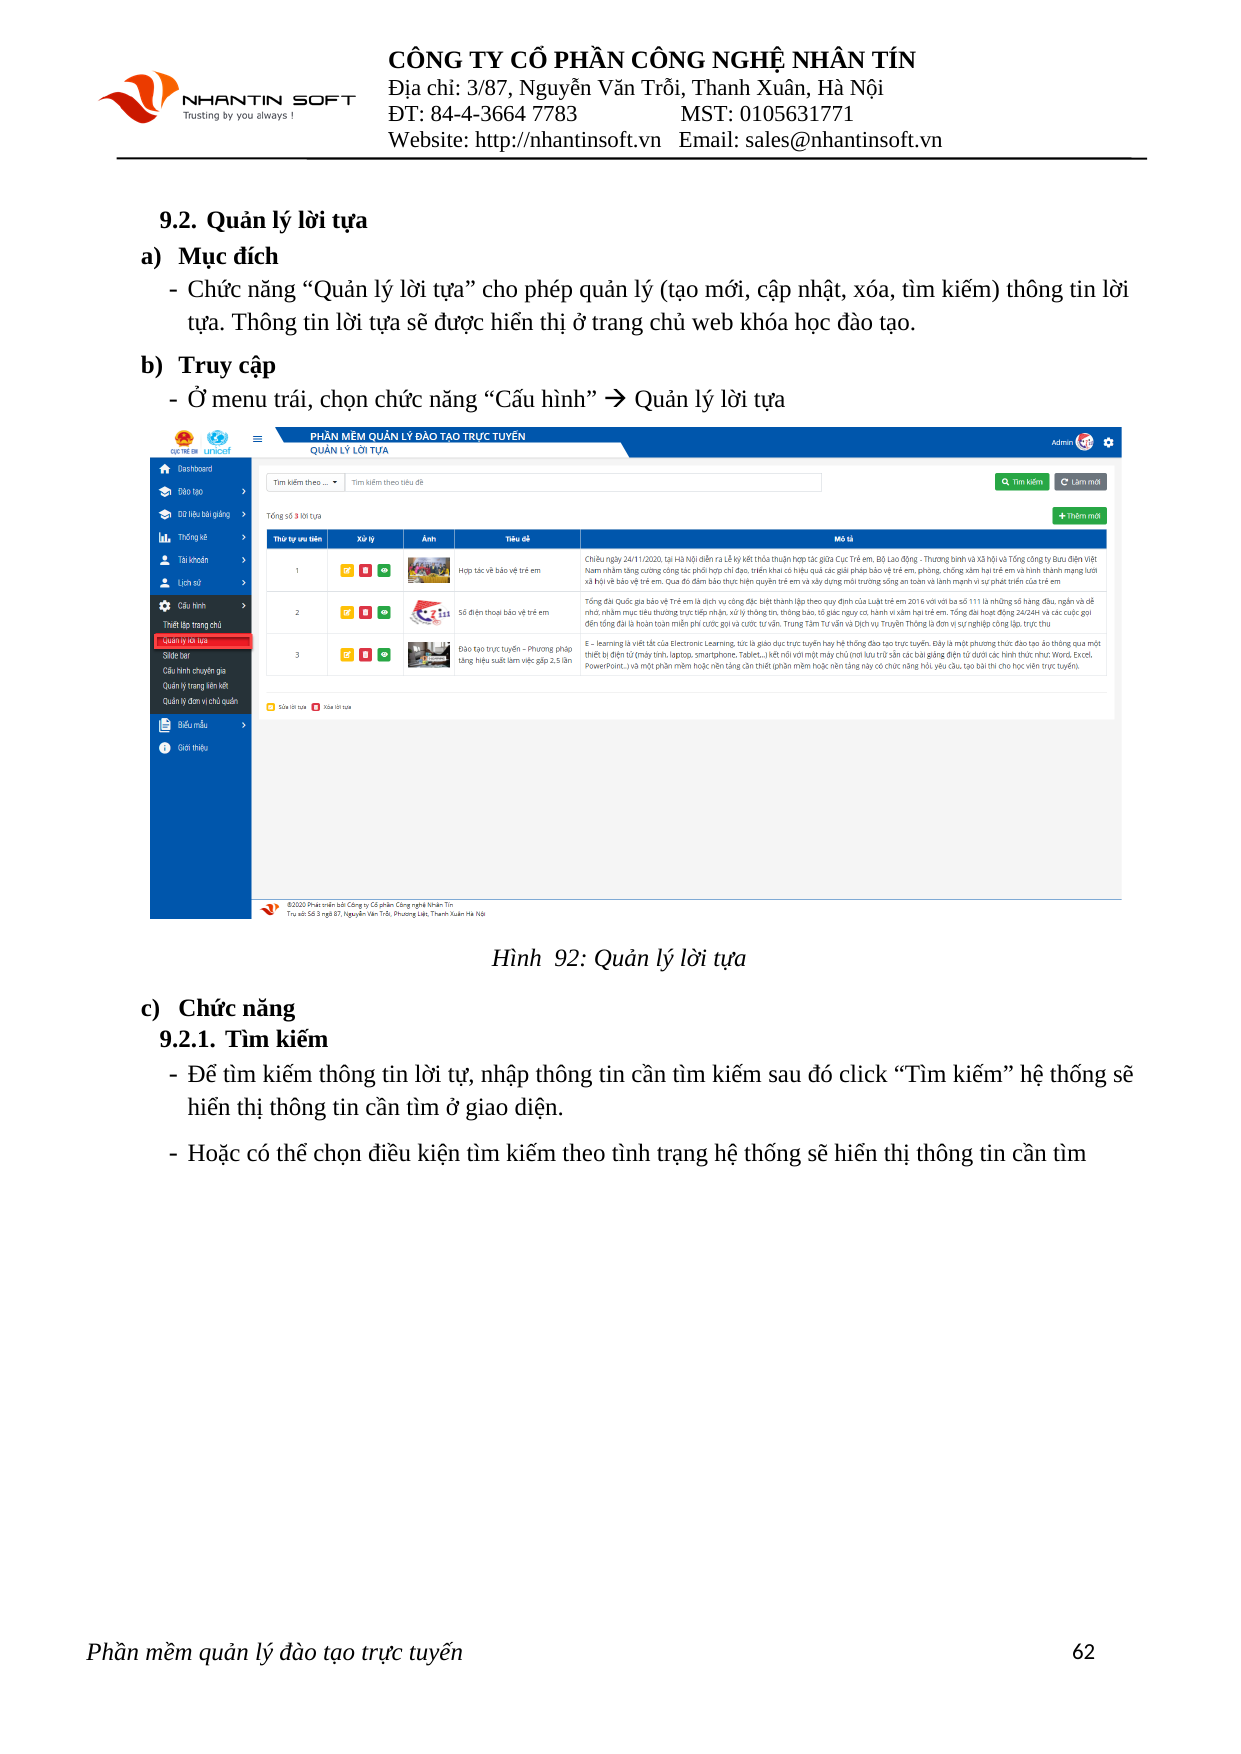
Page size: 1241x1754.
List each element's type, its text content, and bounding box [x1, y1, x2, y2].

picture [86, 45, 366, 150]
list Để tìm kiếm thông tin lời tự, nhập thông tin cần tìm kiếm sau đó click “Tìm kiếm” hệ thống sẽ hiển thị thông tin cần tìm ở giao diện. [169, 1057, 1165, 1121]
subtitle Quản lý lời tựa [157, 206, 1165, 234]
subtitle Tìm kiếm [159, 1024, 1165, 1053]
list Ở menu trái, chọn chức năng “Cấu hình” Quản lý lời tựa [169, 382, 1165, 413]
subtitle Truy cập [141, 351, 1165, 379]
picture [150, 427, 1122, 919]
list Hoặc có thể chọn điều kiện tìm kiếm theo tình trạng hệ thống sẽ hiển thị thông tin cần tìm [169, 1136, 1165, 1167]
subtitle Mục đích [141, 241, 1165, 269]
list Chức năng “Quản lý lời tựa” cho phép quản lý (tạo mới, cập nhật, xóa, tìm kiếm) thông tin lời tựa. Thông tin lời tựa sẽ được hiển thị ở trang chủ web khóa học đào tạo. [169, 272, 1165, 336]
subtitle Chức năng [141, 993, 1165, 1022]
